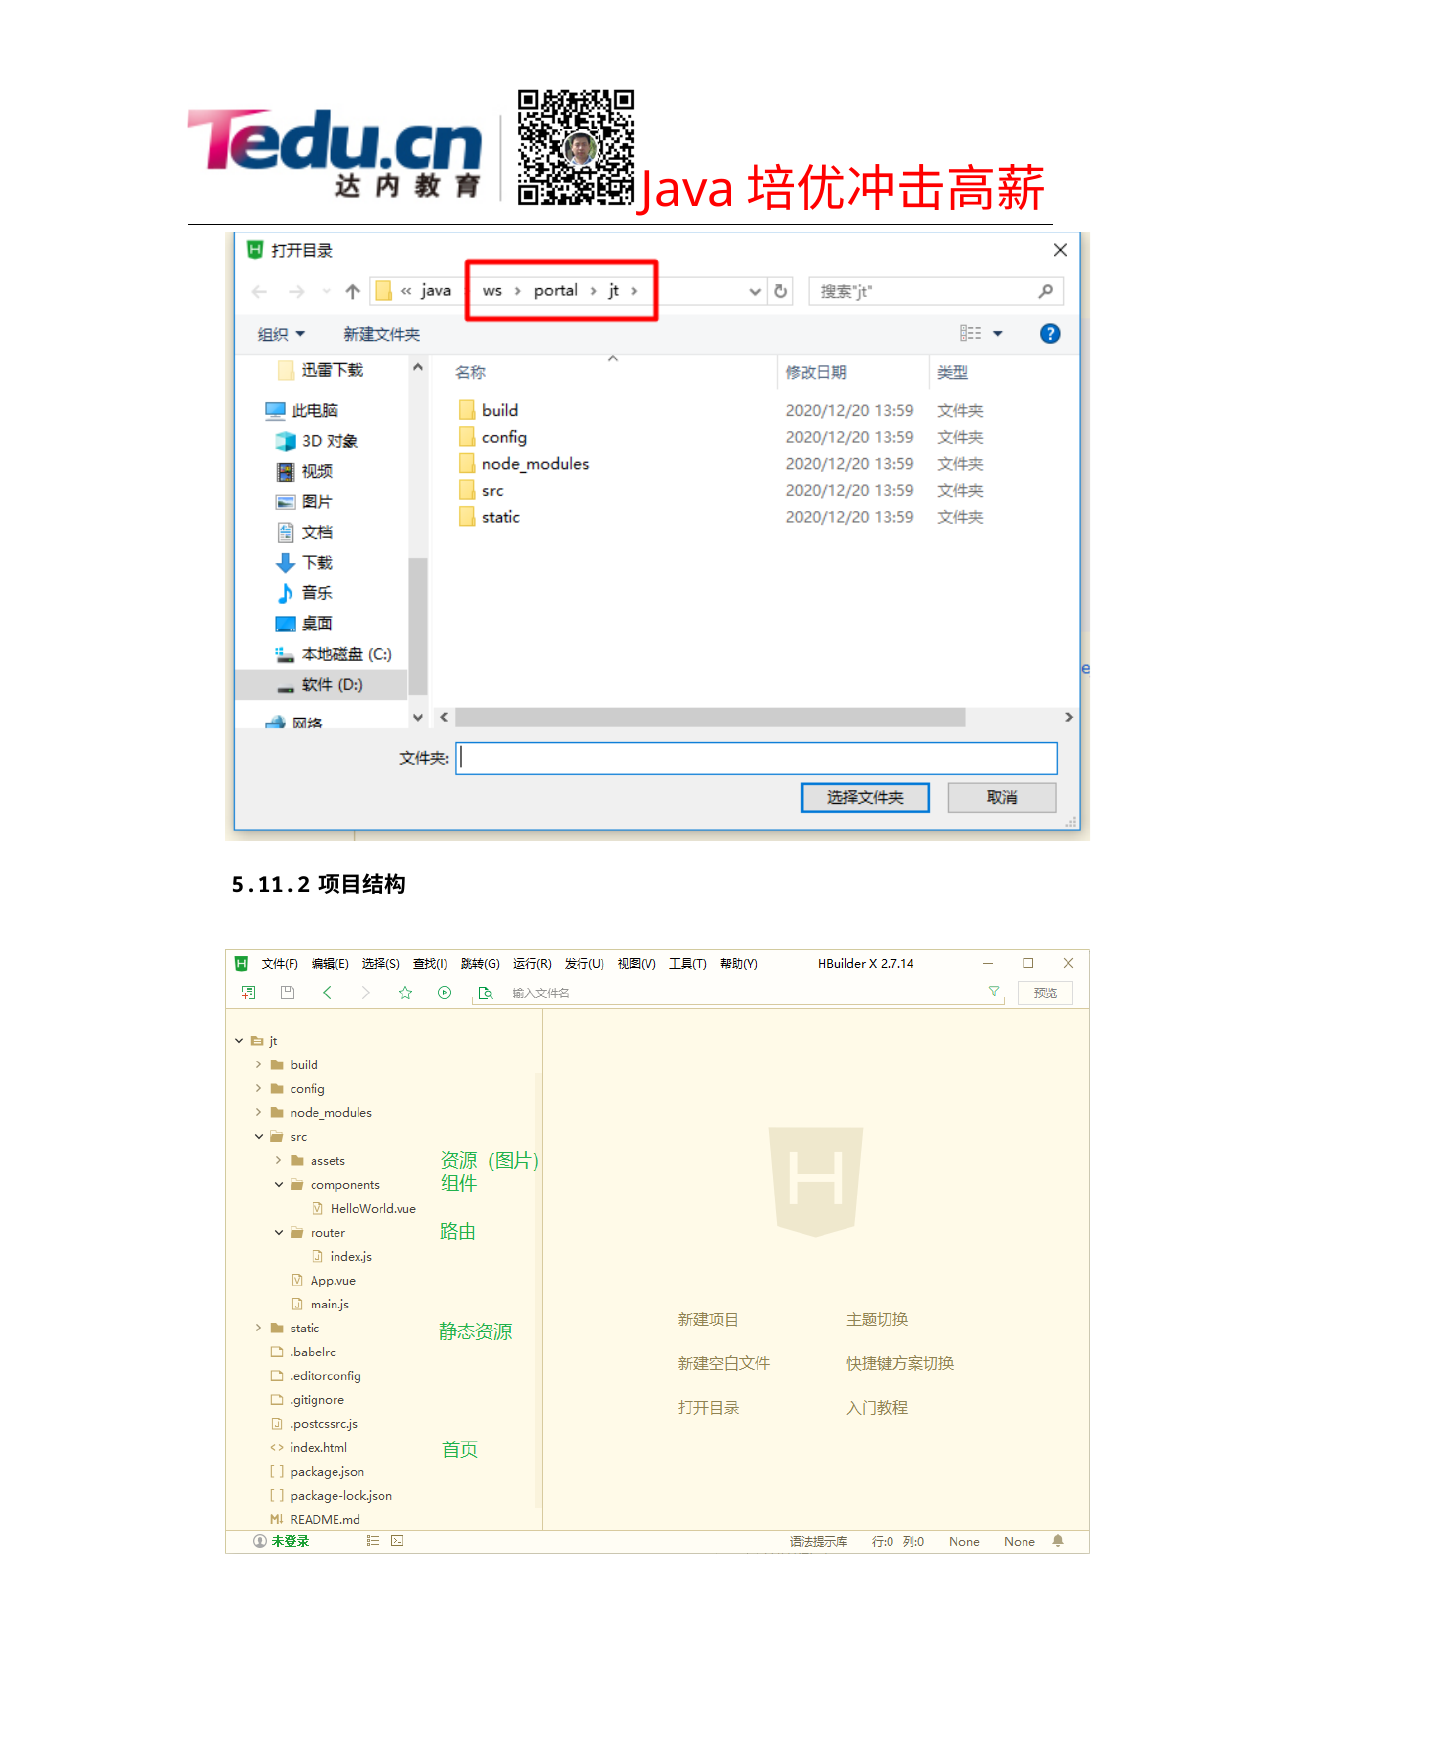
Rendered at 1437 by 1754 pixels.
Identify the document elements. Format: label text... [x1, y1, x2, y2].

picture [225, 232, 1091, 841]
picture [187, 103, 507, 207]
picture [516, 88, 636, 207]
subtitle 项目结构 [187, 867, 1053, 899]
picture [225, 949, 1090, 1554]
